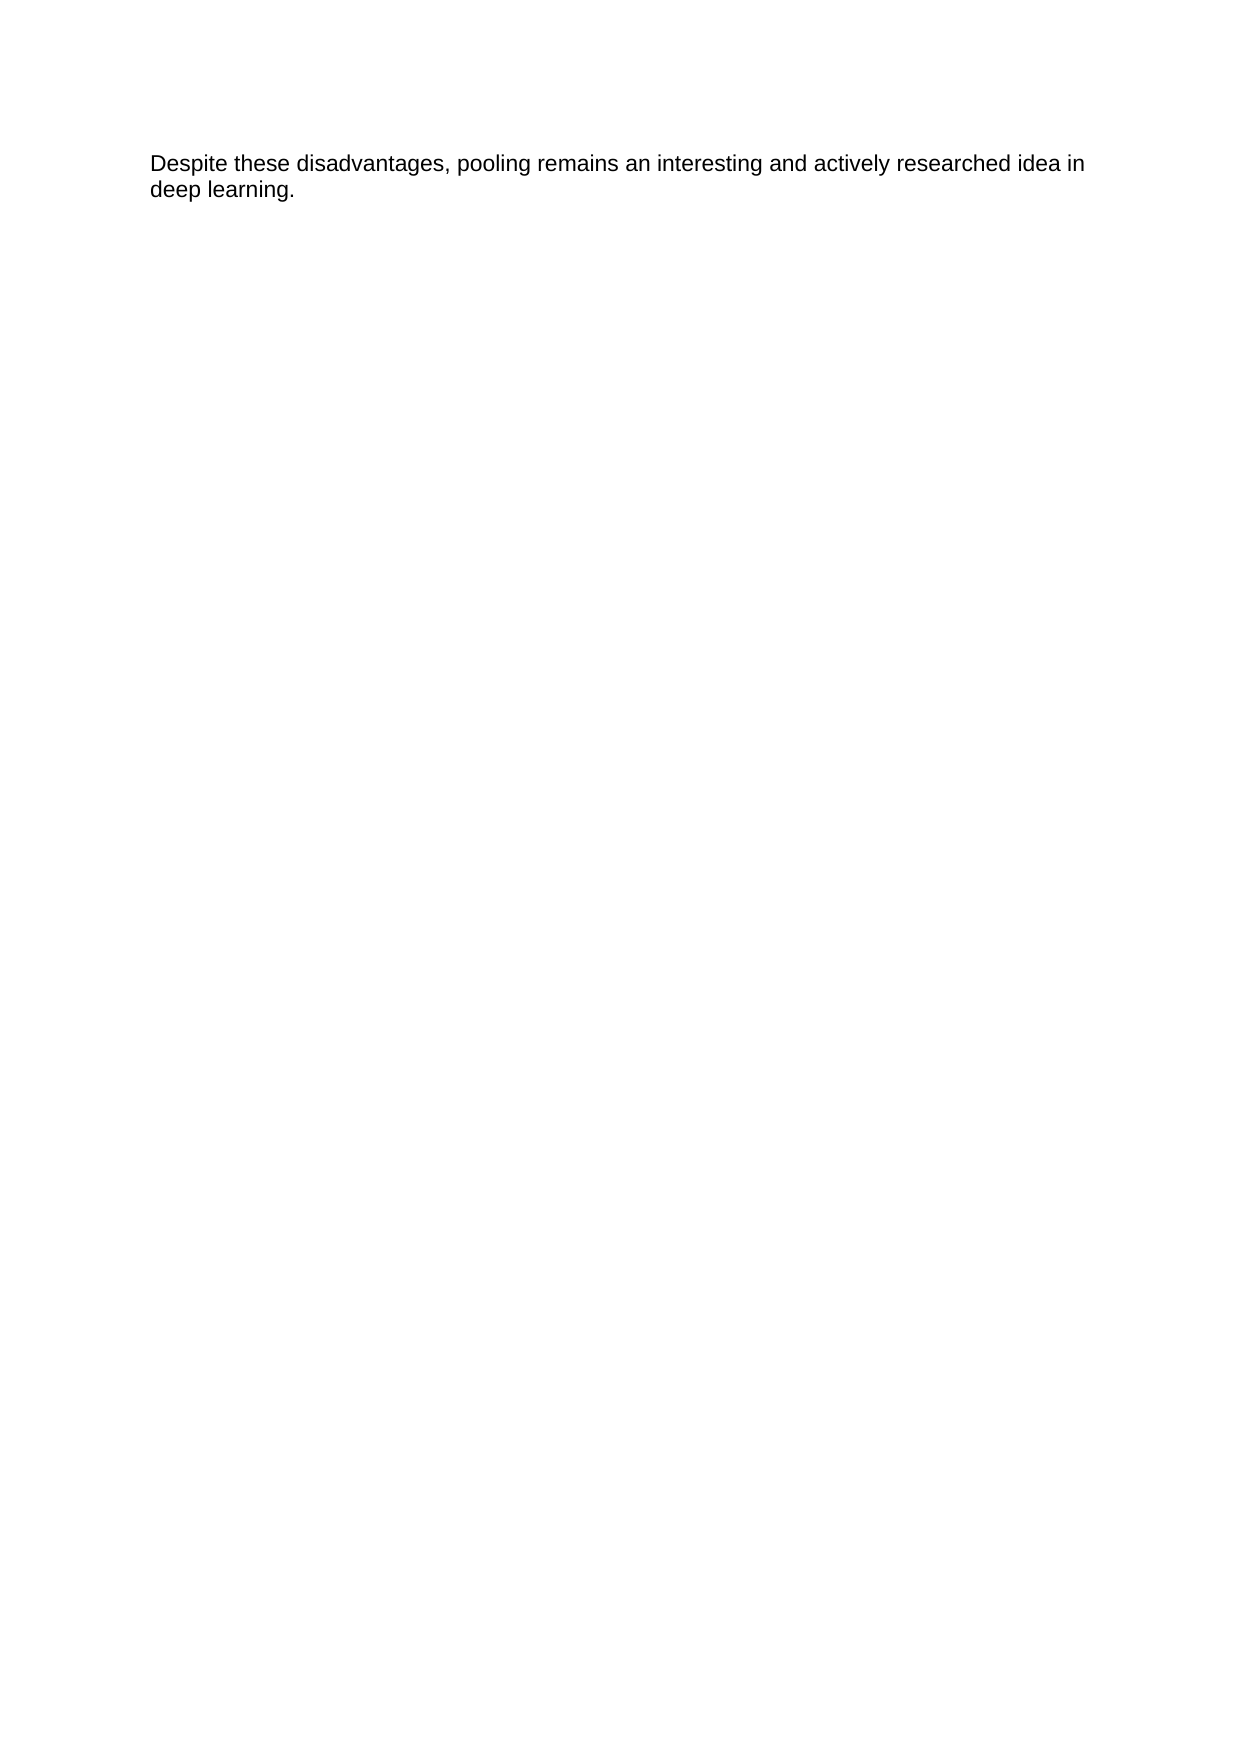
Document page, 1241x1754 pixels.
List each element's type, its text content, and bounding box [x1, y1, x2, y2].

text Despite these disadvantages, pooling remains an interesting and actively researched idea in deep learning. [150, 150, 1090, 203]
